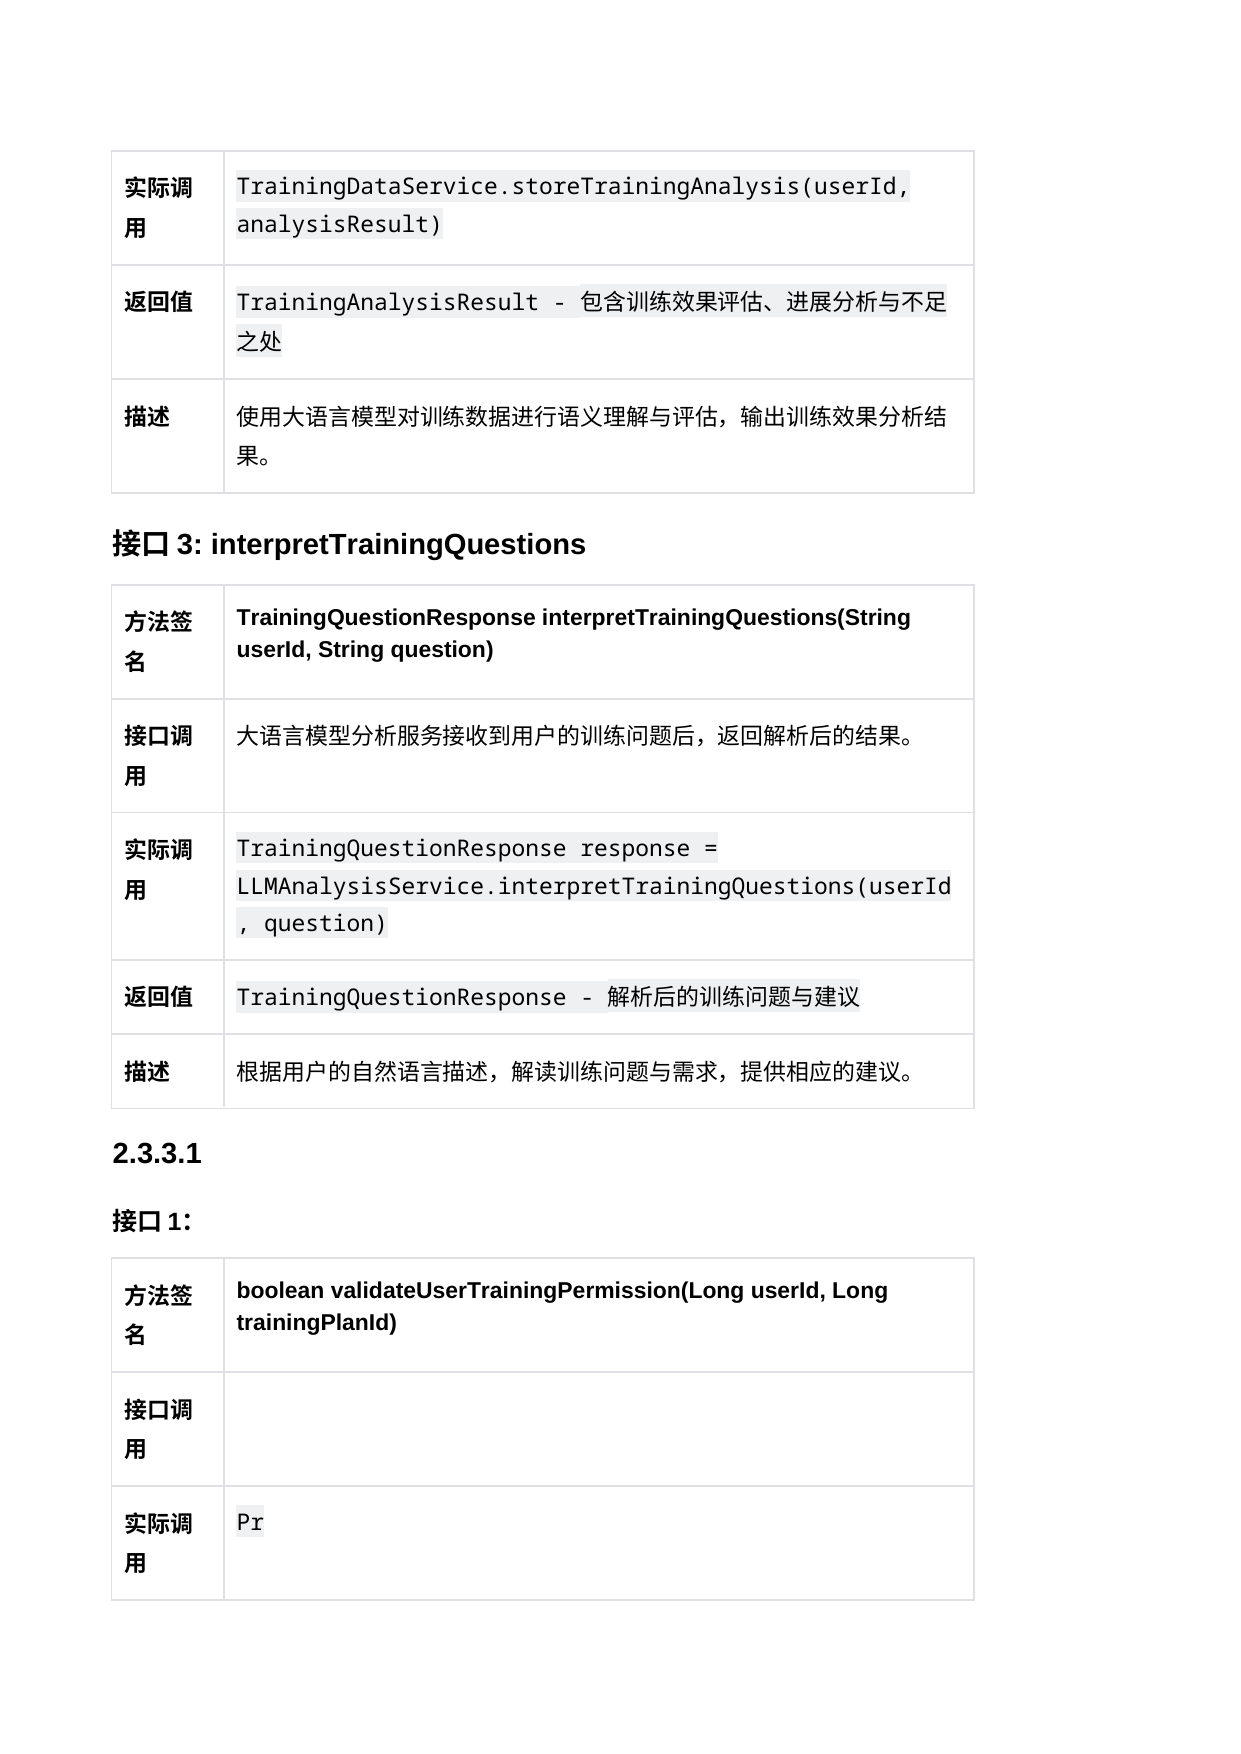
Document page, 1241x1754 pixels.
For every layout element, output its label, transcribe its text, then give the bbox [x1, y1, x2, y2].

table_cell 根据用户的自然语言描述，解读训练问题与需求，提供相应的建议。 [225, 1035, 973, 1107]
table_cell TrainingQuestionResponse response = LLMAnalysisService.interpretTrainingQuestions(userId, question) [225, 813, 973, 959]
table_cell 返回值 [112, 266, 223, 378]
table_cell 实际调用 [112, 1487, 223, 1599]
table_cell 返回值 [112, 961, 223, 1033]
table_header 方法签名 [112, 1259, 223, 1371]
text 2.3.3.1 [112, 1136, 1128, 1169]
table_cell TrainingQuestionResponse - 解析后的训练问题与建议 [225, 961, 973, 1033]
table_cell 接口调用 [112, 1373, 223, 1485]
table_cell 描述 [112, 1035, 223, 1107]
table_cell Pr [225, 1487, 973, 1599]
table_cell 接口调用 [112, 700, 223, 812]
text 接口3: interpretTrainingQuestions [112, 521, 1128, 563]
table_cell 实际调用 [112, 813, 223, 959]
table_cell 使用大语言模型对训练数据进行语义理解与评估，输出训练效果分析结果。 [225, 380, 973, 492]
table_cell TrainingDataService.storeTrainingAnalysis(userId, analysisResult) [225, 152, 973, 264]
table_cell TrainingAnalysisResult - 包含训练效果评估、进展分析与不足之处 [225, 266, 973, 378]
table_header boolean validateUserTrainingPermission(Long userId, Long trainingPlanId) [225, 1259, 973, 1371]
table_cell 描述 [112, 380, 223, 492]
table_cell 大语言模型分析服务接收到用户的训练问题后，返回解析后的结果。 [225, 700, 973, 812]
text 接口1： [112, 1201, 1128, 1237]
table_header TrainingQuestionResponse interpretTrainingQuestions(String userId, String question) [225, 586, 973, 698]
table_header 方法签名 [112, 586, 223, 698]
table_cell [225, 1373, 973, 1485]
table_cell 实际调用 [112, 152, 223, 264]
